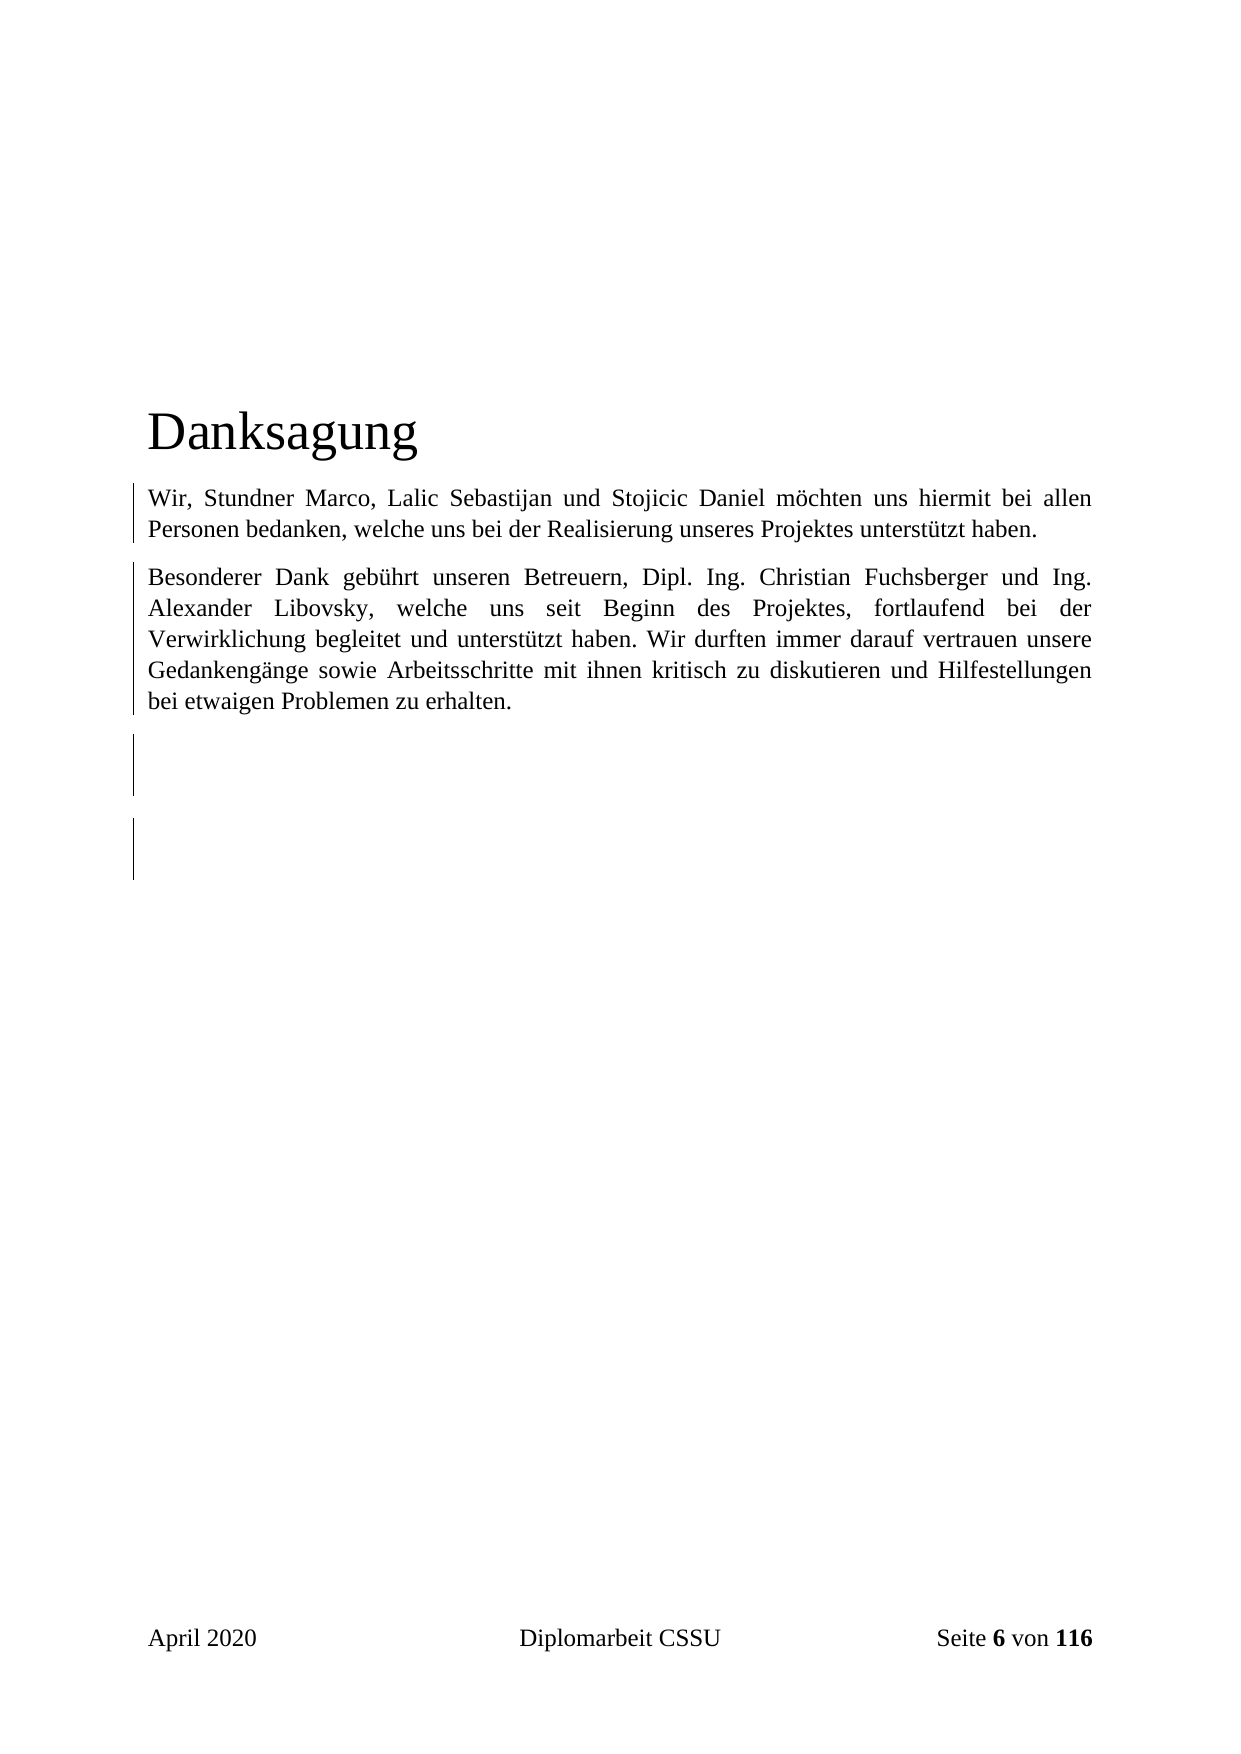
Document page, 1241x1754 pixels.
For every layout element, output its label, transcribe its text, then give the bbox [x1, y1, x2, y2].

text Besonderer Dank gebührt unseren Betreuern, Dipl. Ing. Christian Fuchsberger und Ing. Alexander Libovsky, welche uns seit Beginn des Projektes, fortlaufend bei der Verwirklichung begleitet und unterstützt haben. Wir durften immer darauf vertrauen unsere Gedankengänge sowie Arbeitsschritte mit ihnen kritisch zu diskutieren und Hilfestellungen bei etwaigen Problemen zu erhalten. [148, 562, 1093, 715]
text Wir, Stundner Marco, Lalic Sebastijan und Stojicic Daniel möchten uns hiermit bei allen Personen bedanken, welche uns bei der Realisierung unseres Projektes unterstützt haben. [148, 483, 1093, 543]
text Danksagung [148, 399, 1093, 461]
